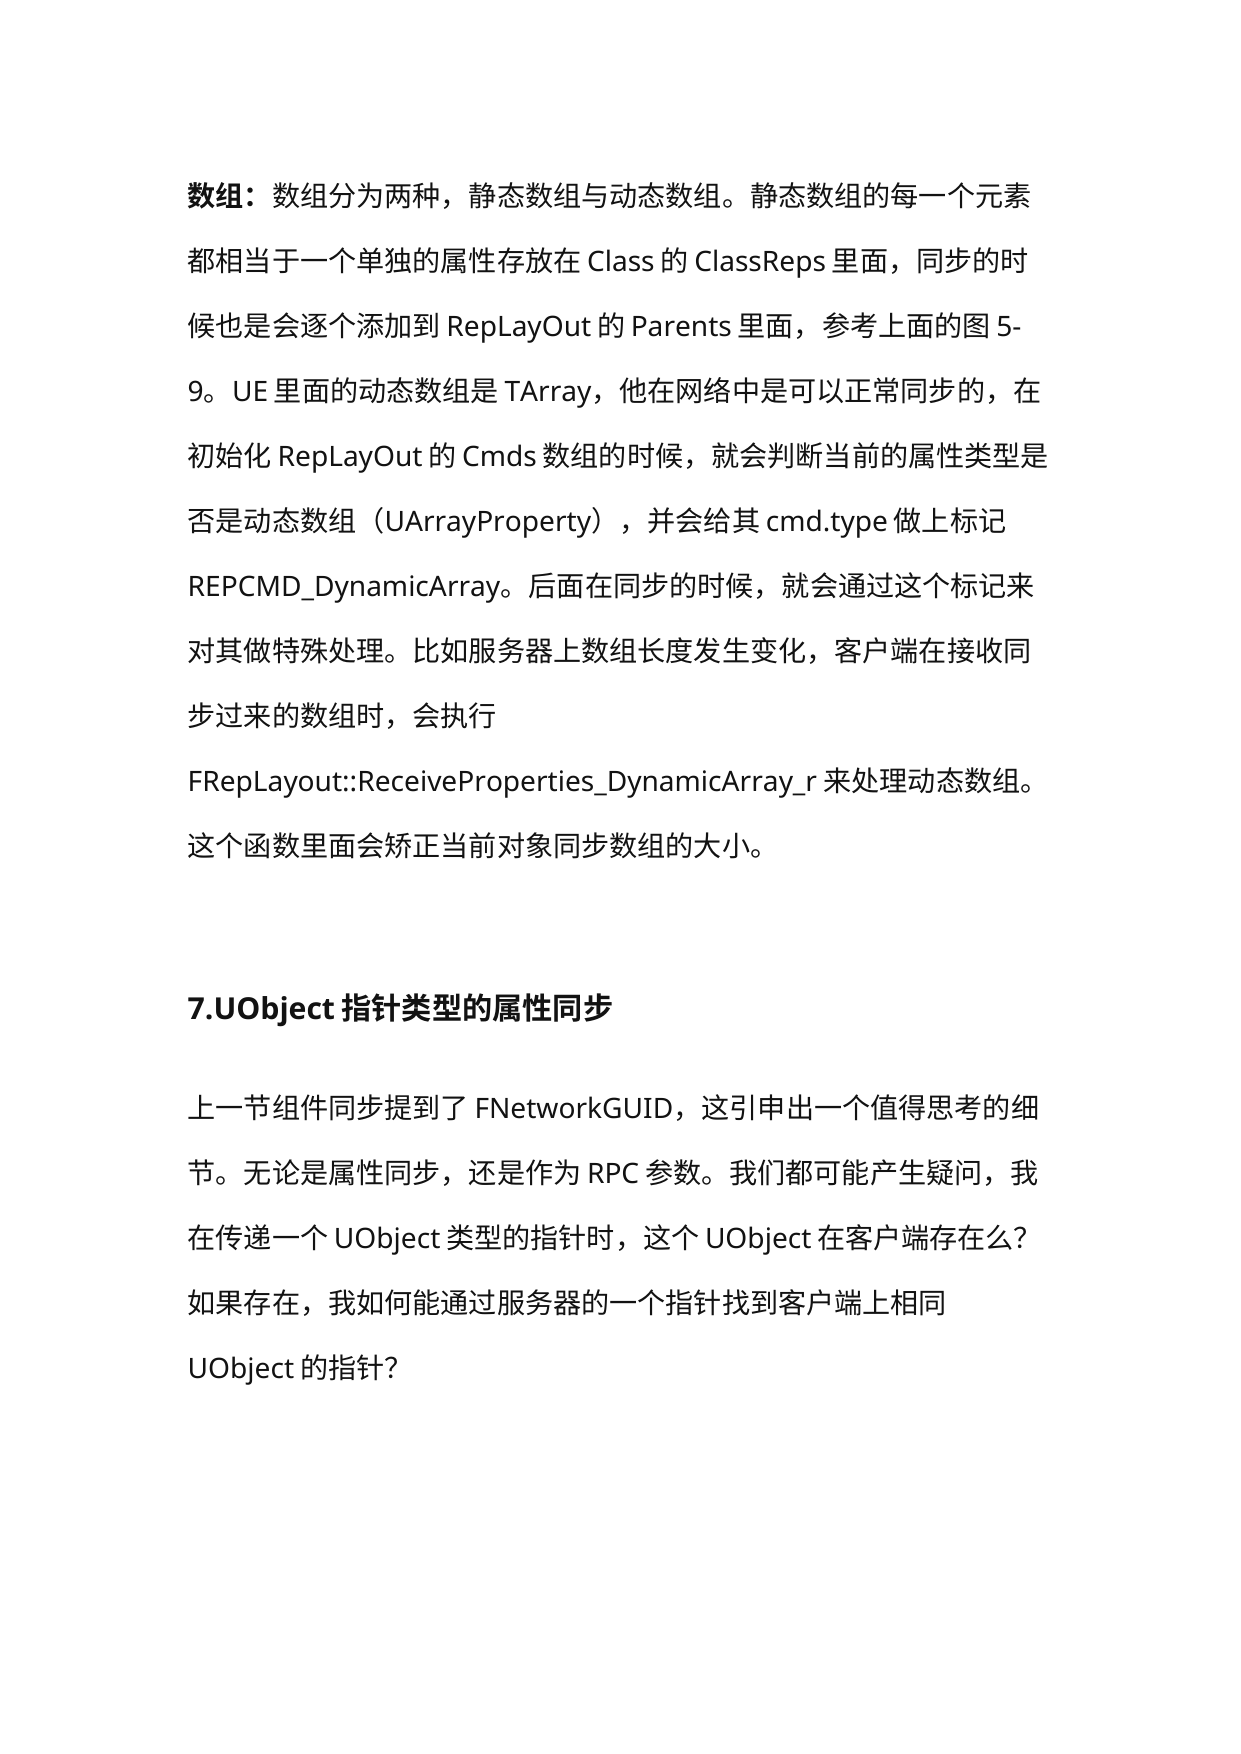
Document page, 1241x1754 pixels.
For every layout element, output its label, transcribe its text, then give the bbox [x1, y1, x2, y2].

text 数组：数组分为两种，静态数组与动态数组。静态数组的每一个元素都相当于一个单独的属性存放在Class的ClassReps里面，同步的时候也是会逐个添加到RepLayOut的Parents里面，参考上面的图5-9。UE里面的动态数组是TArray，他在网络中是可以正常同步的，在初始化RepLayOut的Cmds数组的时候，就会判断当前的属性类型是否是动态数组（UArrayProperty），并会给其cmd.type做上标记REPCMD_DynamicArray。后面在同步的时候，就会通过这个标记来对其做特殊处理。比如服务器上数组长度发生变化，客户端在接收同步过来的数组时，会执行FRepLayout::ReceiveProperties_DynamicArray_r来处理动态数组。这个函数里面会矫正当前对象同步数组的大小。 [187, 162, 1053, 877]
text 上一节组件同步提到了FNetworkGUID，这引申出一个值得思考的细节。无论是属性同步，还是作为RPC参数。我们都可能产生疑问，我在传递一个UObject类型的指针时，这个UObject在客户端存在么？如果存在，我如何能通过服务器的一个指针找到客户端上相同UObject的指针？ [187, 1074, 1053, 1399]
text 7.UObject指针类型的属性同步 [187, 974, 1053, 1039]
